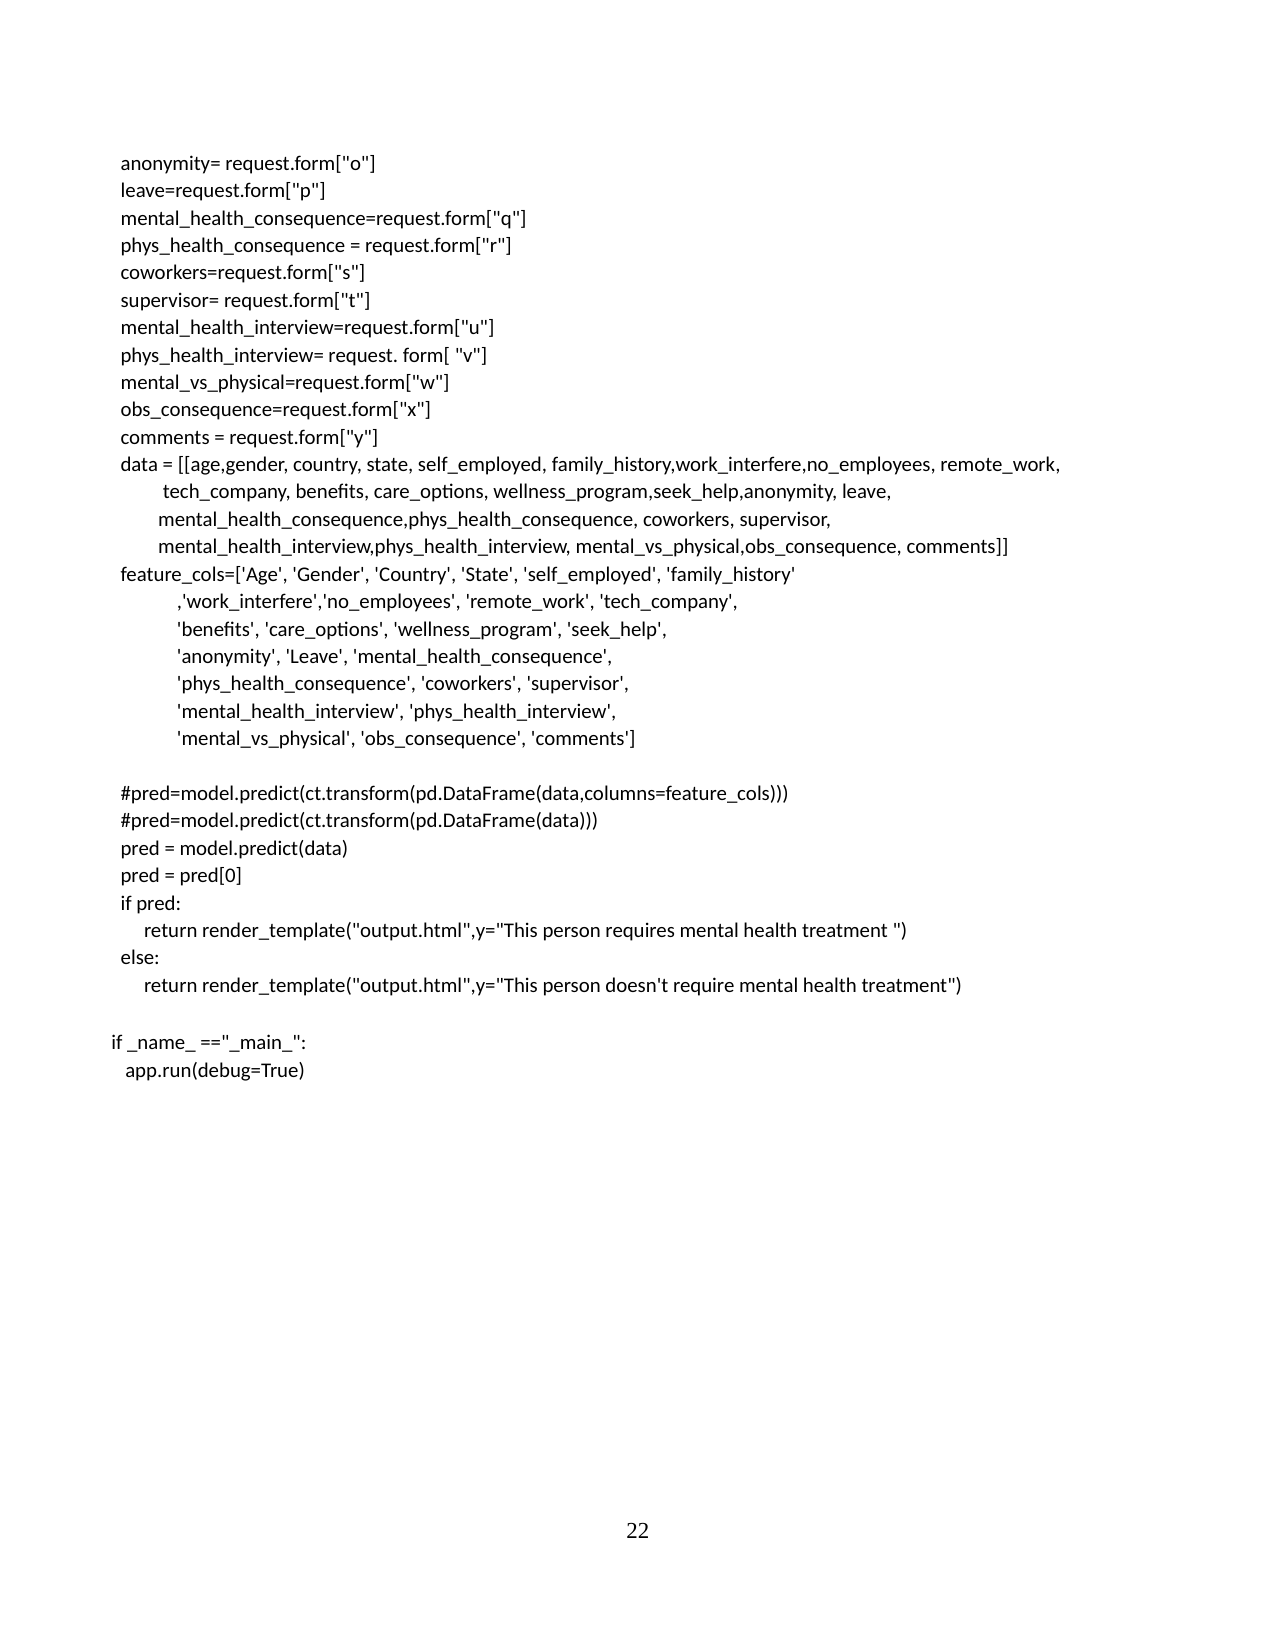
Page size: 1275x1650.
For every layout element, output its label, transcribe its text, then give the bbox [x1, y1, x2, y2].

text leave=request.form["p"] [111, 177, 1171, 203]
text #pred=model.predict(ct.transform(pd.DataFrame(data))) [111, 807, 1171, 833]
text comments = request.form["y"] [111, 424, 1171, 449]
text return render_template("output.html",y="This person doesn't require mental health treatment") [111, 972, 1171, 997]
text ,'work_interfere','no_employees', 'remote_work', 'tech_company', [111, 588, 1171, 614]
text mental_health_interview=request.form["u"] [111, 314, 1171, 340]
text coworkers=request.form["s"] [111, 259, 1171, 285]
text feature_cols=['Age', 'Gender', 'Country', 'State', 'self_employed', 'family_history' [111, 561, 1171, 586]
text pred = pred[0] [111, 862, 1171, 888]
text mental_health_interview,phys_health_interview, mental_vs_physical,obs_consequence, comments]] [111, 533, 1171, 559]
text data = [[age,gender, country, state, self_employed, family_history,work_interfere,no_employees, remote_work, [111, 451, 1171, 477]
text mental_health_consequence,phys_health_consequence, coworkers, supervisor, [111, 506, 1171, 532]
text return render_template("output.html",y="This person requires mental health treatment ") [111, 917, 1171, 942]
text supervisor= request.form["t"] [111, 287, 1171, 312]
text 'anonymity', 'Leave', 'mental_health_consequence', [111, 643, 1171, 668]
text app.run(debug=True) [111, 1057, 1171, 1082]
text mental_vs_physical=request.form["w"] [111, 369, 1171, 394]
text 'mental_health_interview', 'phys_health_interview', [111, 698, 1171, 723]
text if _name_ =="_main_": [111, 1029, 1171, 1055]
text 'mental_vs_physical', 'obs_consequence', 'comments'] [111, 725, 1171, 751]
text phys_health_interview= request. form[ "v"] [111, 342, 1171, 367]
text anonymity= request.form["o"] [111, 150, 1171, 175]
text mental_health_consequence=request.form["q"] [111, 205, 1171, 230]
text tech_company, benefits, care_options, wellness_program,seek_help,anonymity, leave, [111, 479, 1171, 504]
text #pred=model.predict(ct.transform(pd.DataFrame(data,columns=feature_cols))) [111, 780, 1171, 806]
text else: [111, 944, 1171, 970]
text phys_health_consequence = request.form["r"] [111, 232, 1171, 258]
text pred = model.predict(data) [111, 835, 1171, 860]
text 'phys_health_consequence', 'coworkers', 'supervisor', [111, 671, 1171, 696]
text 'benefits', 'care_options', 'wellness_program', 'seek_help', [111, 616, 1171, 641]
text if pred: [111, 890, 1171, 915]
text obs_consequence=request.form["x"] [111, 397, 1171, 422]
